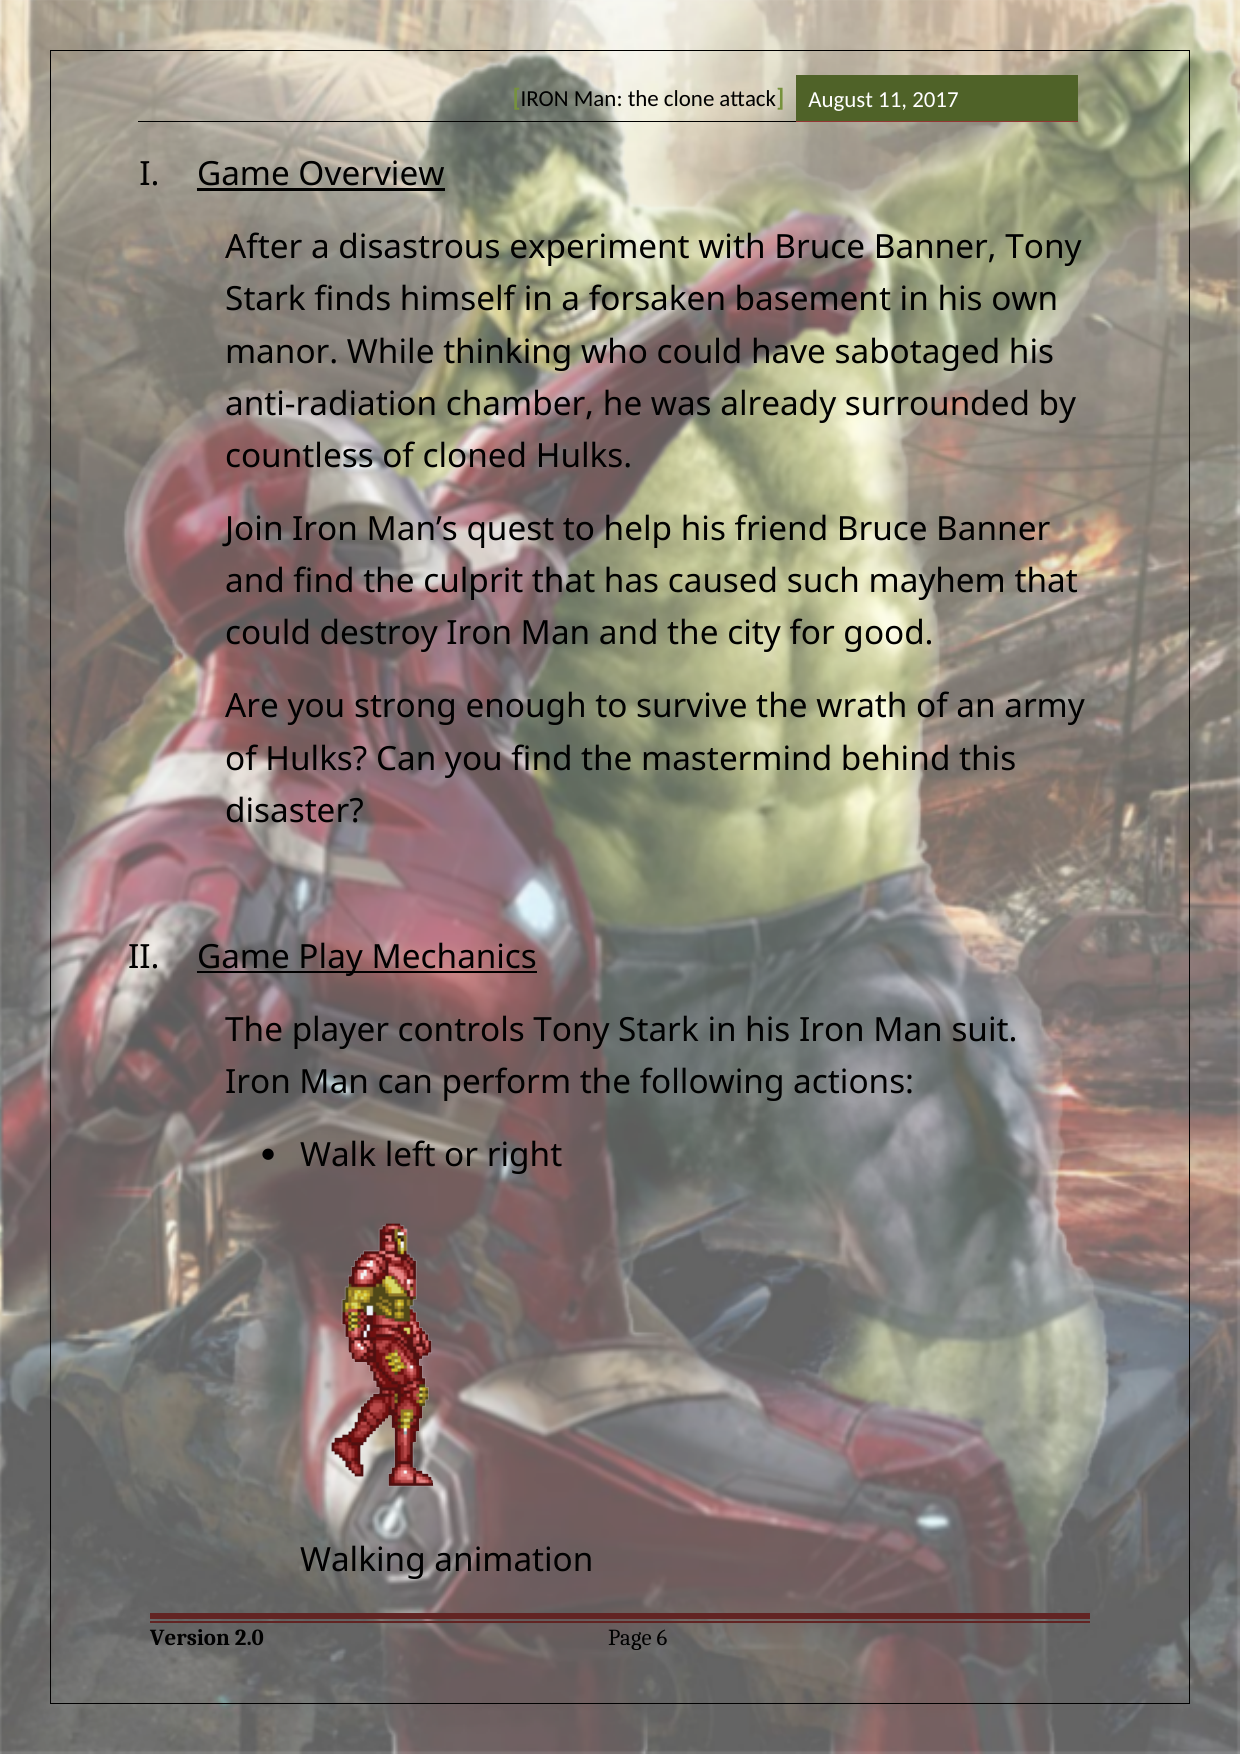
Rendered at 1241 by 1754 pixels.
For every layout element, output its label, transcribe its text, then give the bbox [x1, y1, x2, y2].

list Walk left or right [262, 1131, 1090, 1176]
text The player controls Tony Stark in his Iron Man suit. Iron Man can perform the following actions: [225, 1006, 1090, 1103]
subtitle Game Play Mechanics [159, 933, 1090, 978]
picture [0, 0, 1240, 1754]
text Are you strong enough to survive the wrath of an army of Hulks? Can you find the mastermind behind this disaster? [225, 682, 1090, 832]
subtitle Game Overview [159, 150, 1090, 195]
text After a disastrous experiment with Bruce Banner, Tony Stark finds himself in a forsaken basement in his own manor. While thinking who could have sabotaged his anti-radiation chamber, he was already surrounded by countless of cloned Hulks. [225, 223, 1090, 477]
list Walking animation [300, 1536, 1090, 1582]
text Join Iron Man’s quest to help his friend Bruce Banner and find the culprit that has caused such mayhem that could destroy Iron Man and the city for good. [225, 505, 1090, 654]
